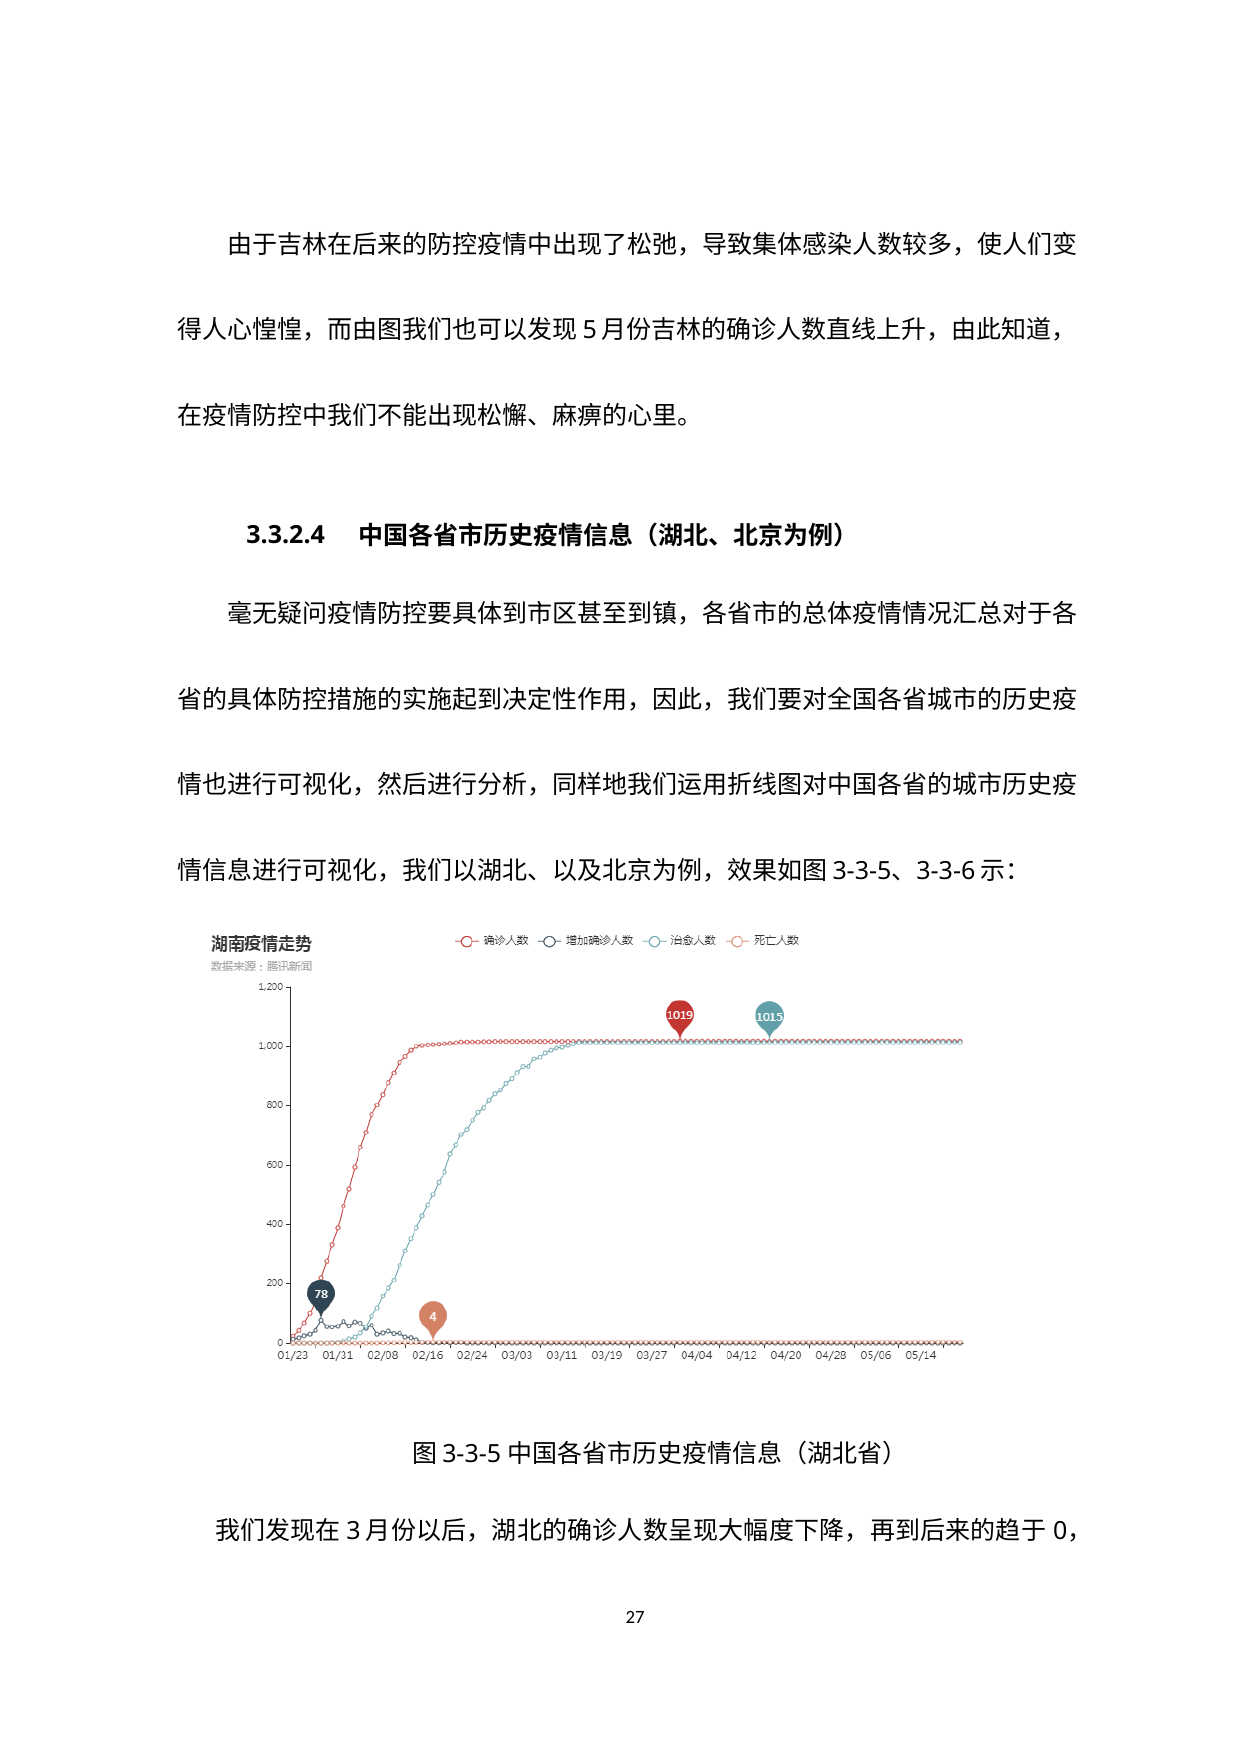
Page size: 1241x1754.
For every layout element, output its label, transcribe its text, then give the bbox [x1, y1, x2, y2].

list 中国各省市历史疫情信息（湖北、北京为例） [246, 500, 1092, 568]
text 毫无疑问疫情防控要具体到市区甚至到镇，各省市的总体疫情情况汇总对于各省的具体防控措施的实施起到决定性作用，因此，我们要对全国各省城市的历史疫情也进行可视化，然后进行分析，同样地我们运用折线图对中国各省的城市历史疫情信息进行可视化，我们以湖北、以及北京为例，效果如图3-3-5、3-3-6示： [177, 577, 1092, 903]
picture [202, 926, 1068, 1385]
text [177, 1494, 1092, 1563]
text 由于吉林在后来的防控疫情中出现了松弛，导致集体感染人数较多，使人们变得人心惶惶，而由图我们也可以发现5月份吉林的确诊人数直线上升，由此知道，在疫情防控中我们不能出现松懈、麻痹的心里。 [177, 208, 1092, 448]
